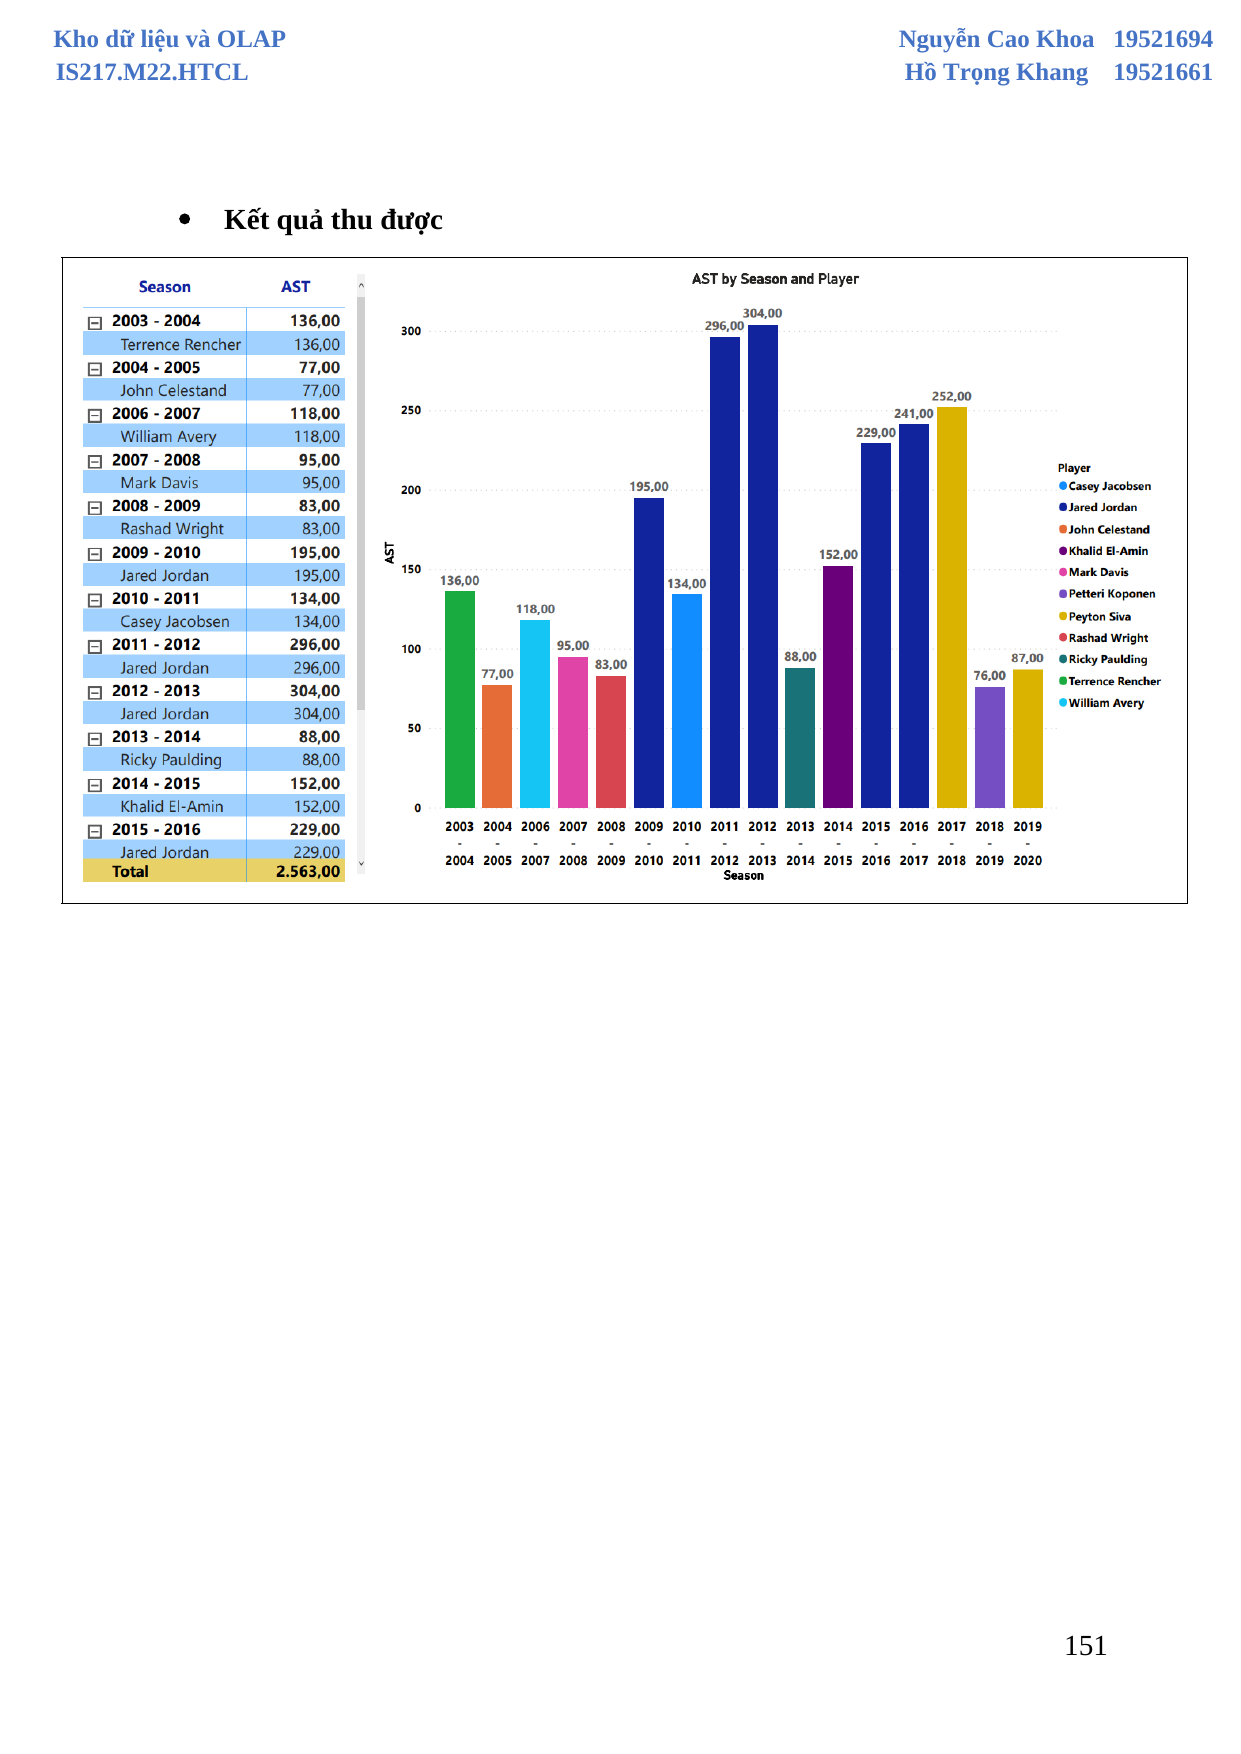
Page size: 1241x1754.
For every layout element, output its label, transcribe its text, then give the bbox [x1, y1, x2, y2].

list Kết quả thu được [179, 202, 1107, 236]
picture [63, 258, 1187, 903]
